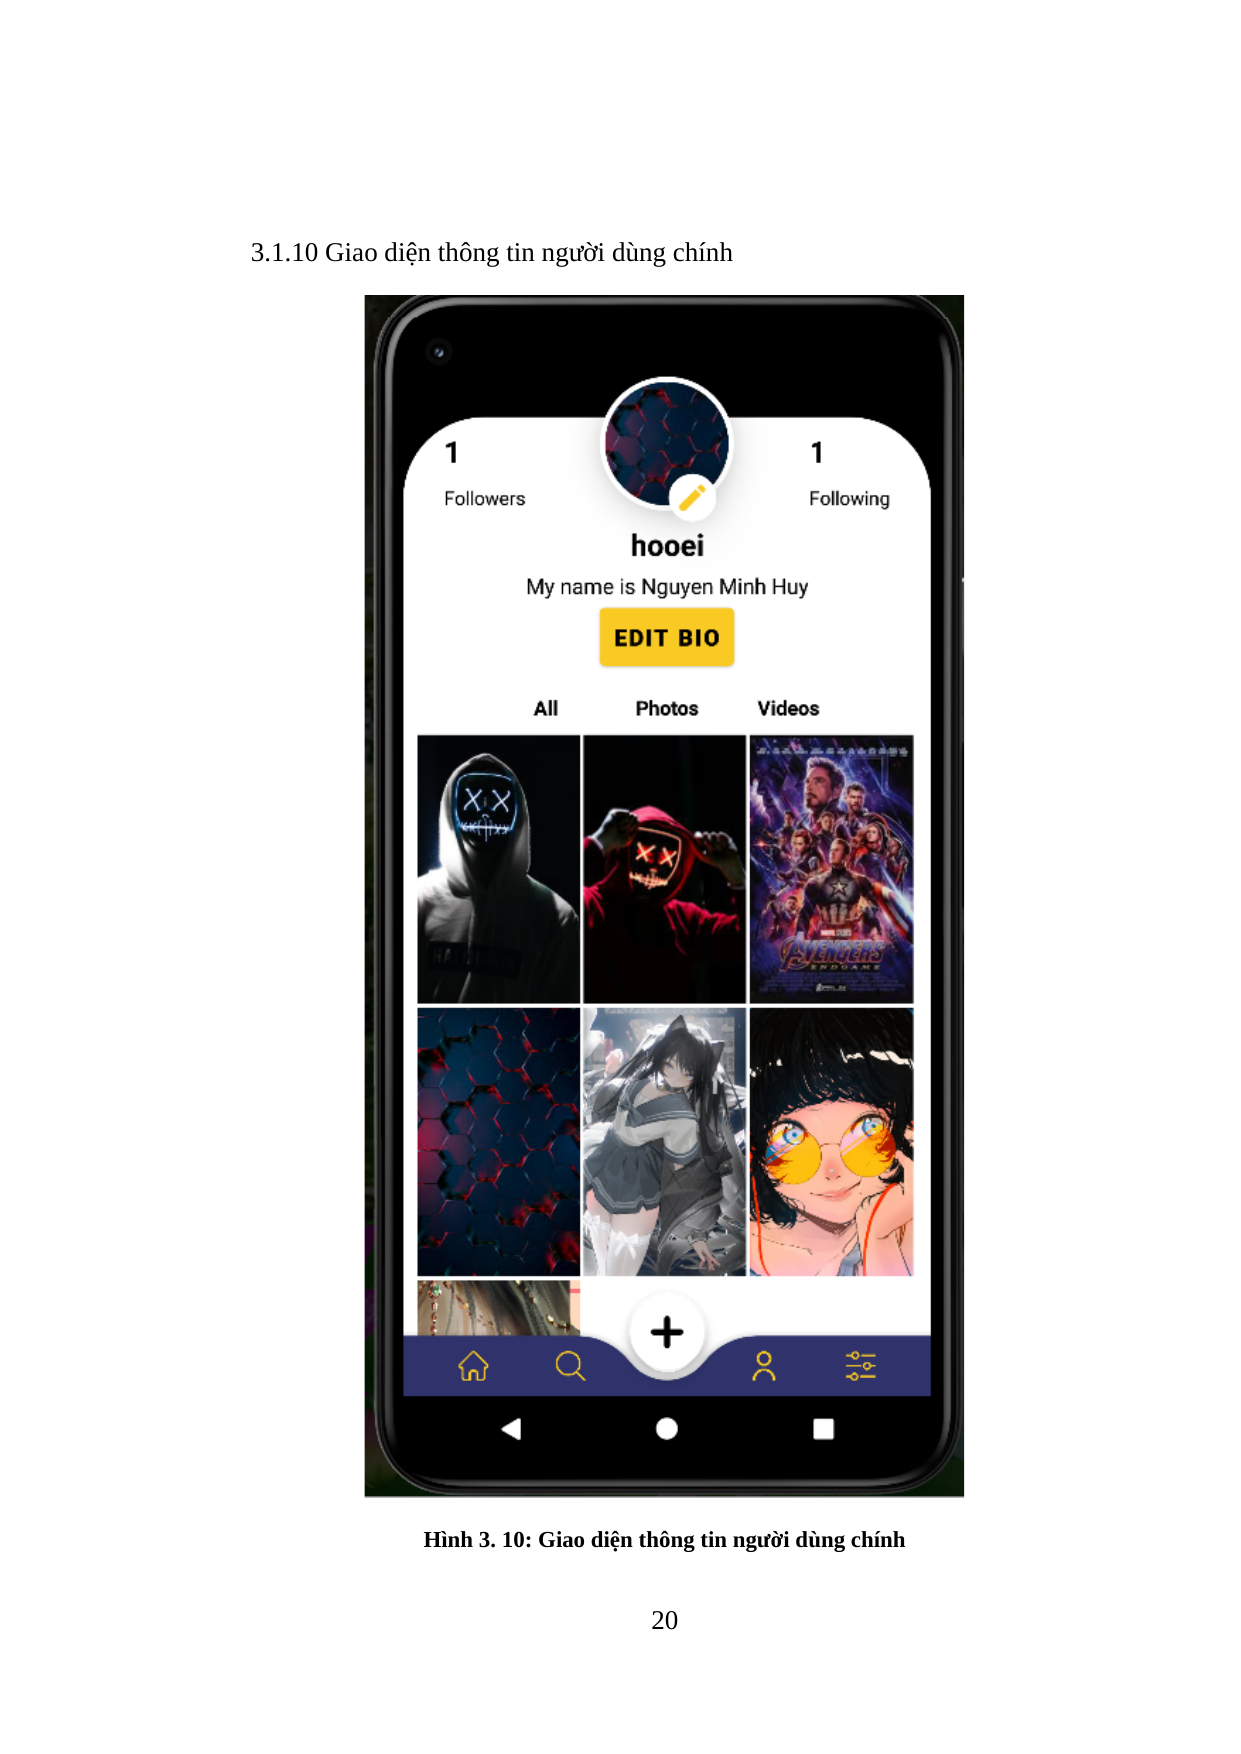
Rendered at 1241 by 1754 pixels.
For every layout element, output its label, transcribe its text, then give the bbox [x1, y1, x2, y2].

subtitle 3.1.10 Giao diện thông tin người dùng chính [207, 236, 1122, 267]
picture [364, 295, 965, 1498]
